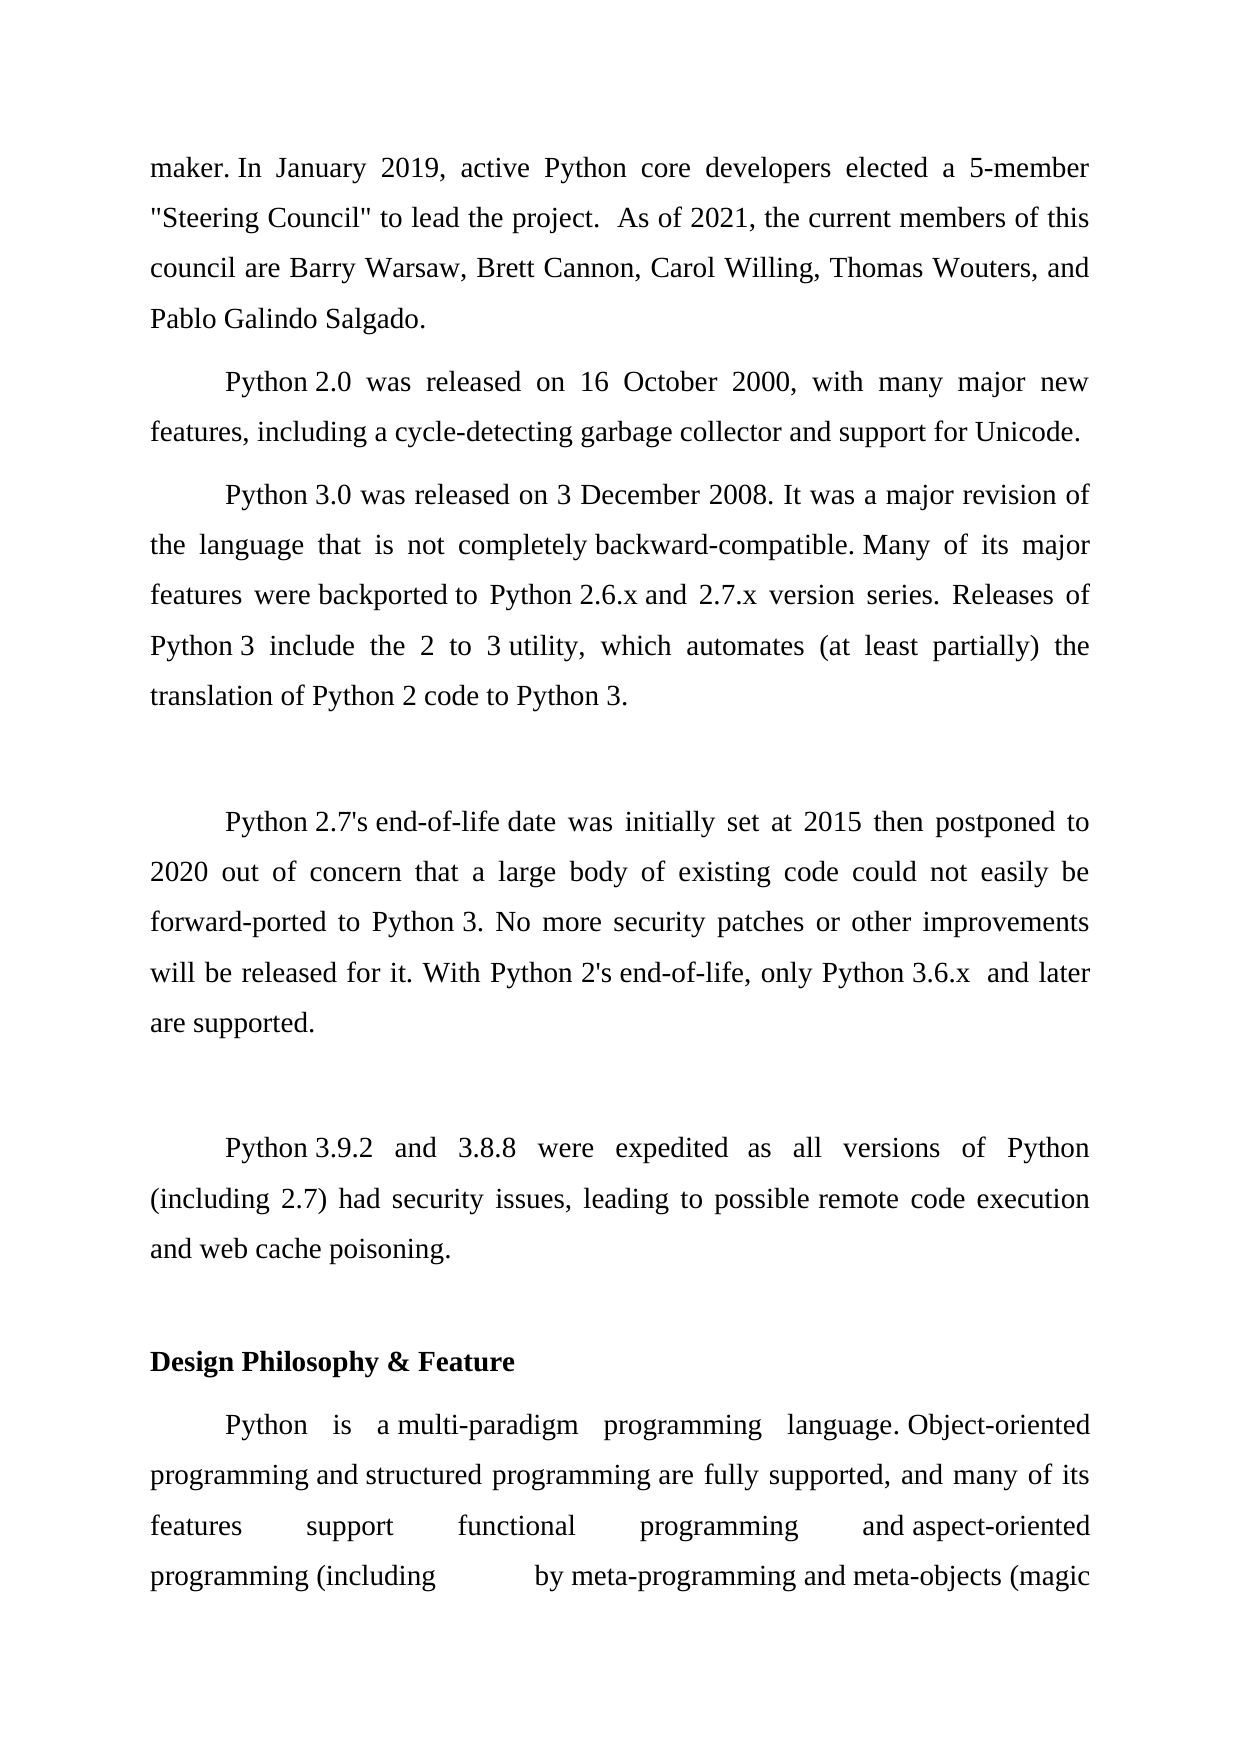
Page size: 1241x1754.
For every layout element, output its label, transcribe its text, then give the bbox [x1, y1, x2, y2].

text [150, 1407, 1090, 1592]
text Python 2.0 was released on 16 October 2000, with many major new features, including a cycle-detecting garbage collector and support for Unicode. [150, 364, 1090, 448]
text Python 3.0 was released on 3 December 2008. It was a major revision of the language that is not completely backward-compatible. Many of its major features were backported to Python 2.6.x and 2.7.x version series. Releases of Python 3 include the 2 to 3 utility, which automates (at least partially) the translation of Python 2 code to Python 3. [150, 477, 1090, 712]
text Design Philosophy & Feature [150, 1294, 1090, 1378]
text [150, 150, 1090, 334]
text Python 3.9.2 and 3.8.8 were expedited as all versions of Python (including 2.7) had security issues, leading to possible remote code execution and web cache poisoning. [150, 1131, 1090, 1265]
text Python 2.7's end-of-life date was initially set at 2015 then postponed to 2020 out of concern that a large body of existing code could not easily be forward-ported to Python 3. No more security patches or other improvements will be released for it. With Python 2's end-of-life, only Python 3.6.x and later are supported. [150, 804, 1090, 1038]
